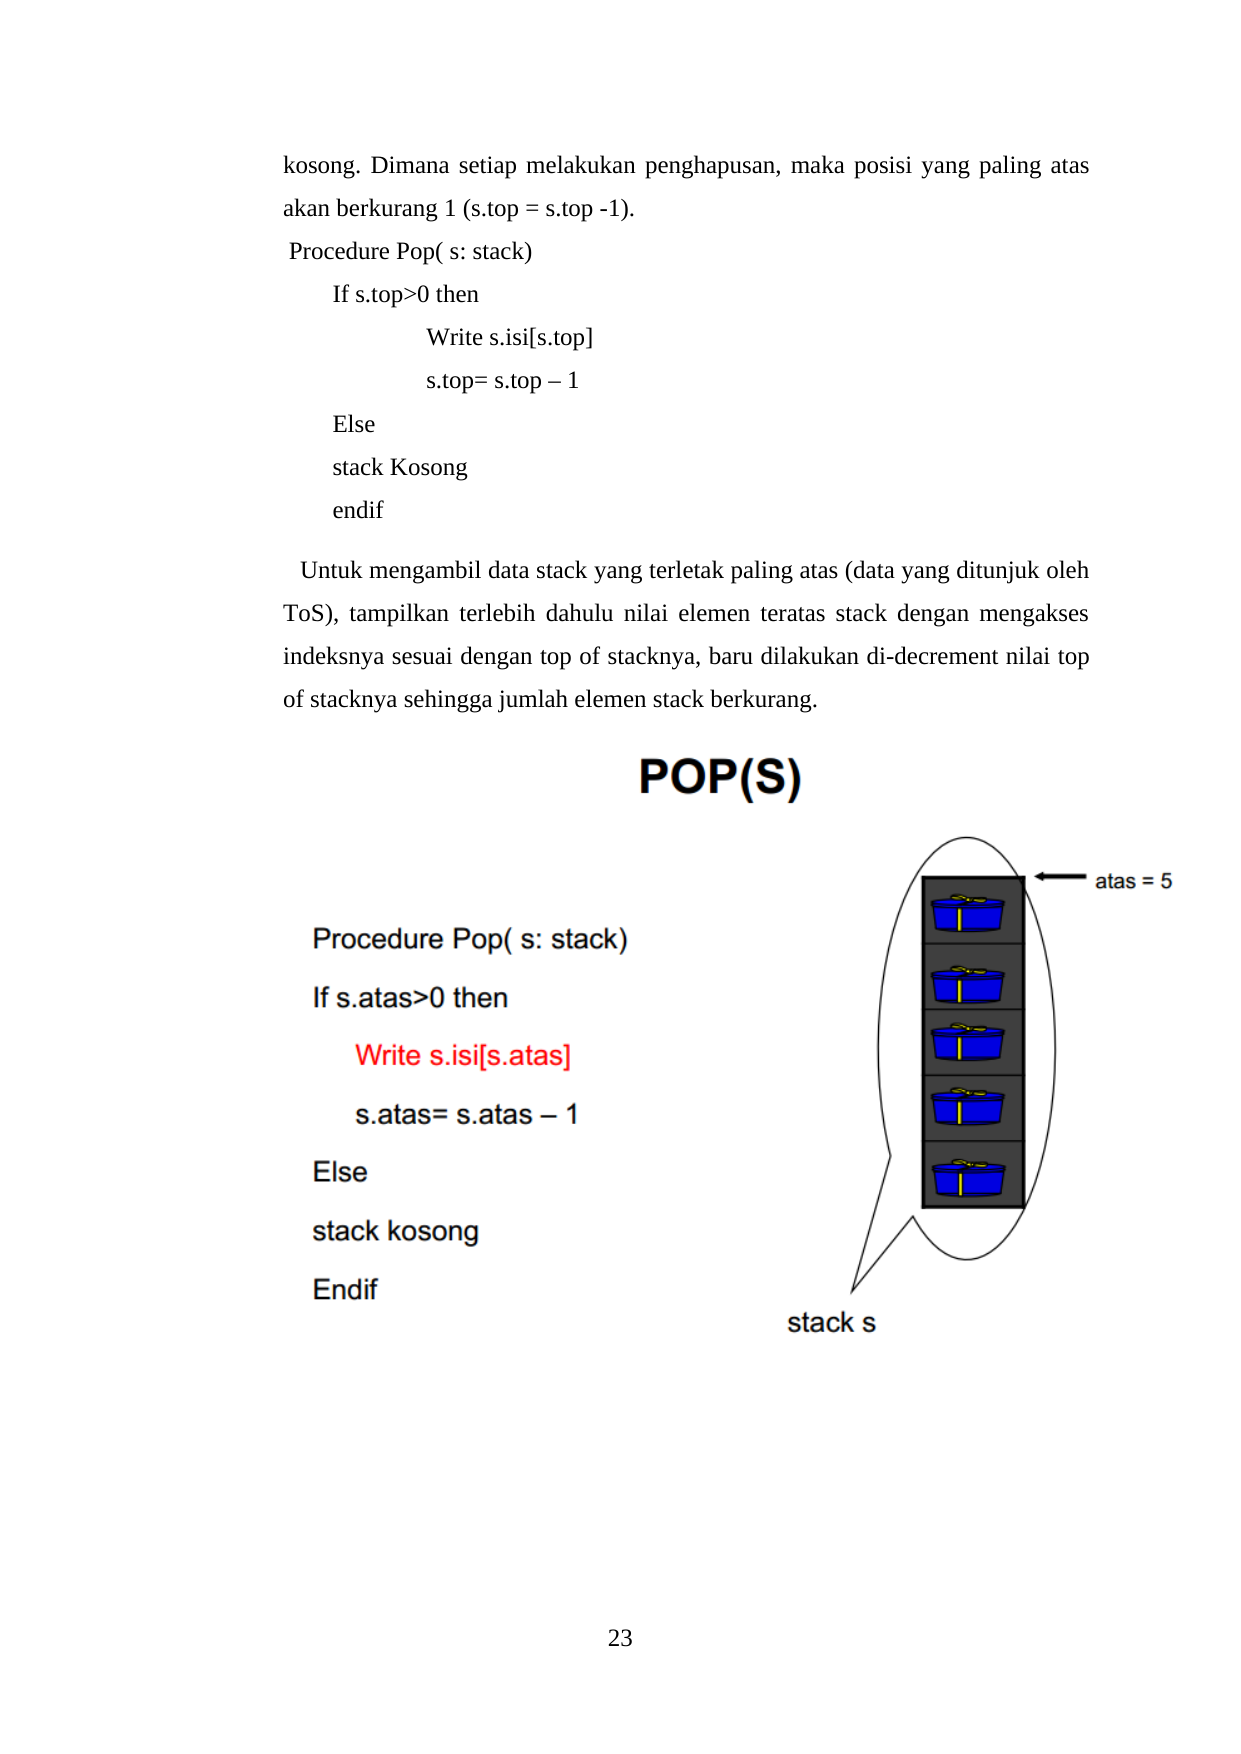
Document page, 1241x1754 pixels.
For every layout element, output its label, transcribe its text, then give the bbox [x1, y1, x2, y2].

list s.top= s.top – 1 [283, 366, 1090, 394]
list If s.top>0 then [283, 279, 1090, 308]
picture [282, 743, 1181, 1347]
list Procedure Pop( s: stack) [283, 236, 1090, 265]
list Write s.isi[s.top] [283, 322, 1090, 351]
list endif [283, 495, 1090, 524]
list stack Kosong [283, 452, 1090, 481]
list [283, 150, 1090, 222]
list Else [283, 409, 1090, 437]
text Untuk mengambil data stack yang terletak paling atas (data yang ditunjuk oleh ToS), tampilkan terlebih dahulu nilai elemen teratas stack dengan mengakses indeksnya sesuai dengan top of stacknya, baru dilakukan di-decrement nilai top of stacknya sehingga jumlah elemen stack berkurang. [283, 555, 1090, 713]
